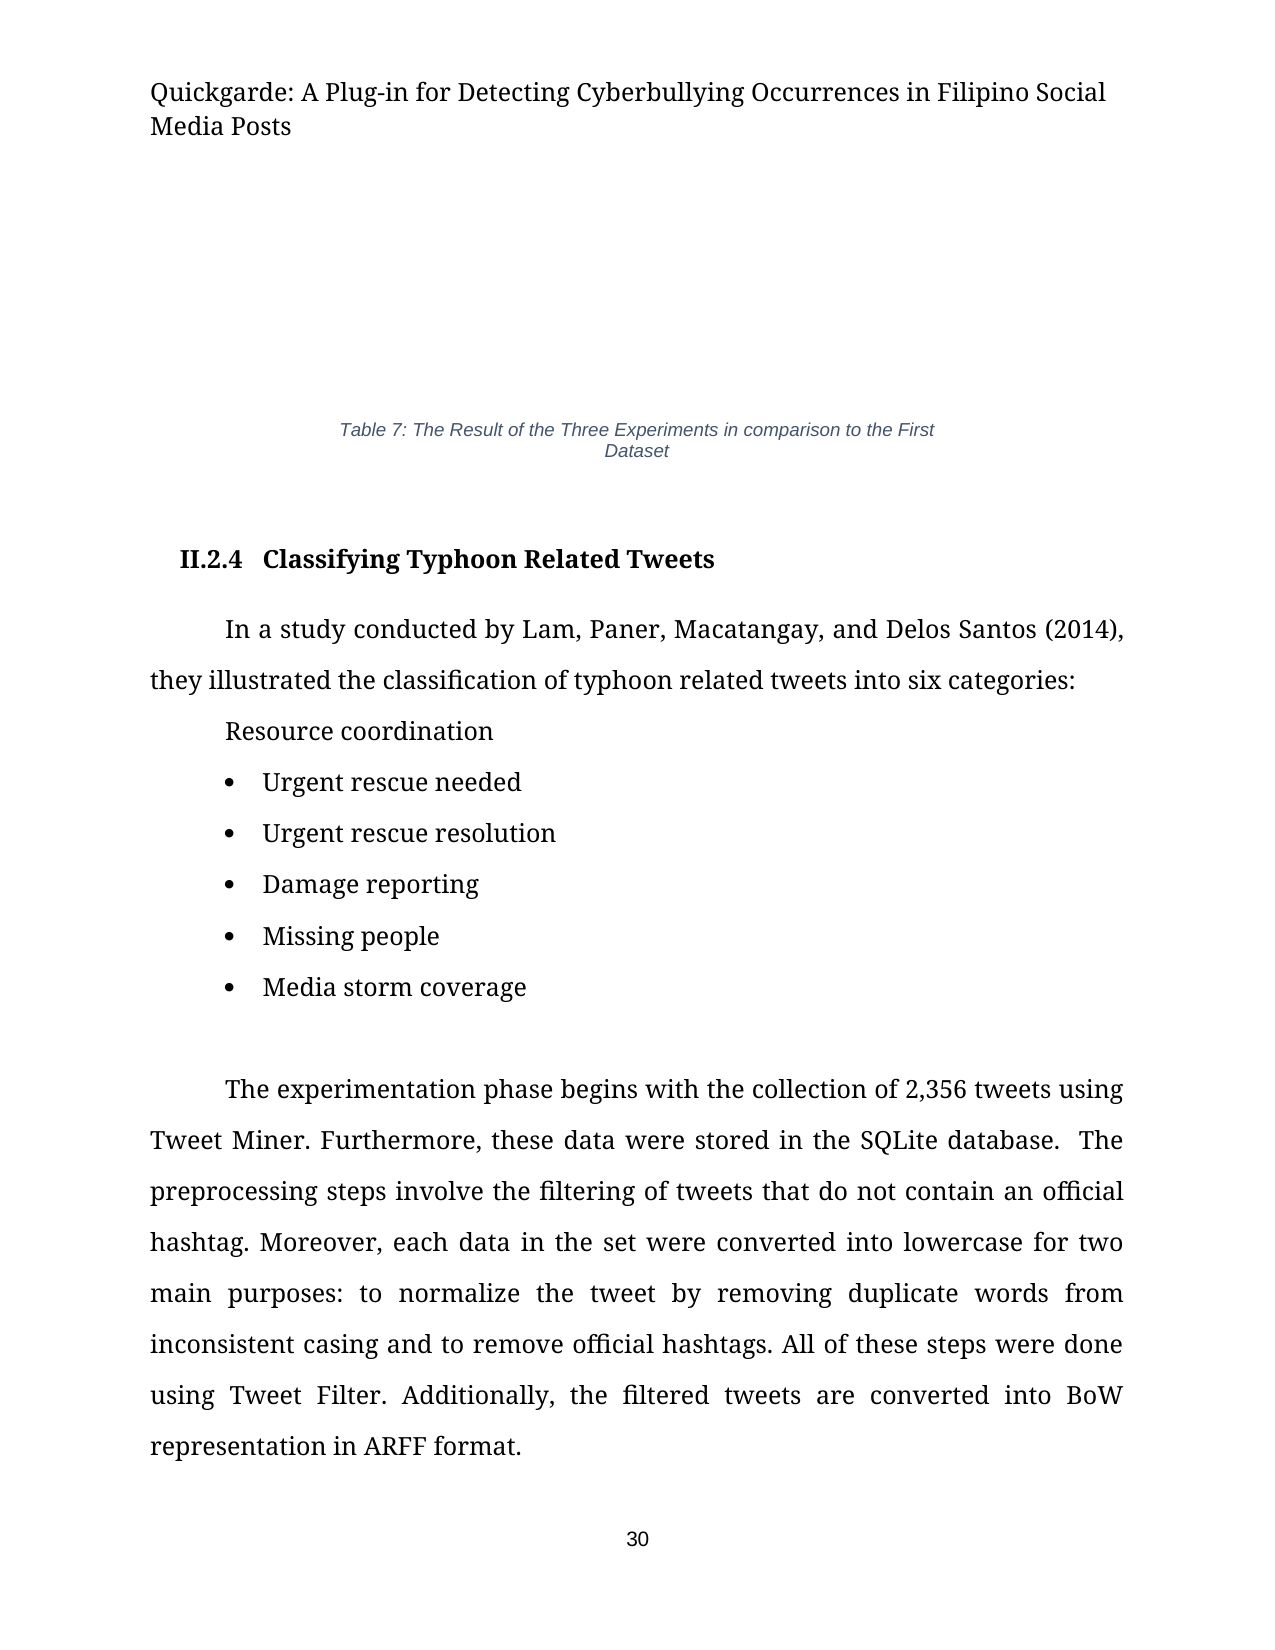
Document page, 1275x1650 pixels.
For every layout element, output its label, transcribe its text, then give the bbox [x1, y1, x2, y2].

list Media storm coverage [225, 969, 1125, 1003]
text Resource coordination [150, 714, 1125, 748]
text In a study conducted by Lam, Paner, Macatangay, and Delos Santos (2014), they illustrated the classification of typhoon related tweets into six categories: [150, 612, 1125, 697]
text The experimentation phase begins with the collection of 2,356 tweets using Tweet Miner. Furthermore, these data were stored in the SQLite database. The preprocessing steps involve the filtering of tweets that do not contain an official hashtag. Moreover, each data in the set were converted into lowercase for two main purposes: to normalize the tweet by removing duplicate words from inconsistent casing and to remove official hashtags. All of these steps were done using Tweet Filter. Additionally, the filtered tweets are converted into BoW representation in ARFF format. [150, 1071, 1125, 1463]
list Damage reporting [225, 867, 1125, 901]
list Missing people [225, 918, 1125, 952]
list Urgent rescue resolution [225, 816, 1125, 850]
list Urgent rescue needed [225, 765, 1125, 799]
subtitle Classifying Typhoon Related Tweets [179, 542, 1125, 576]
